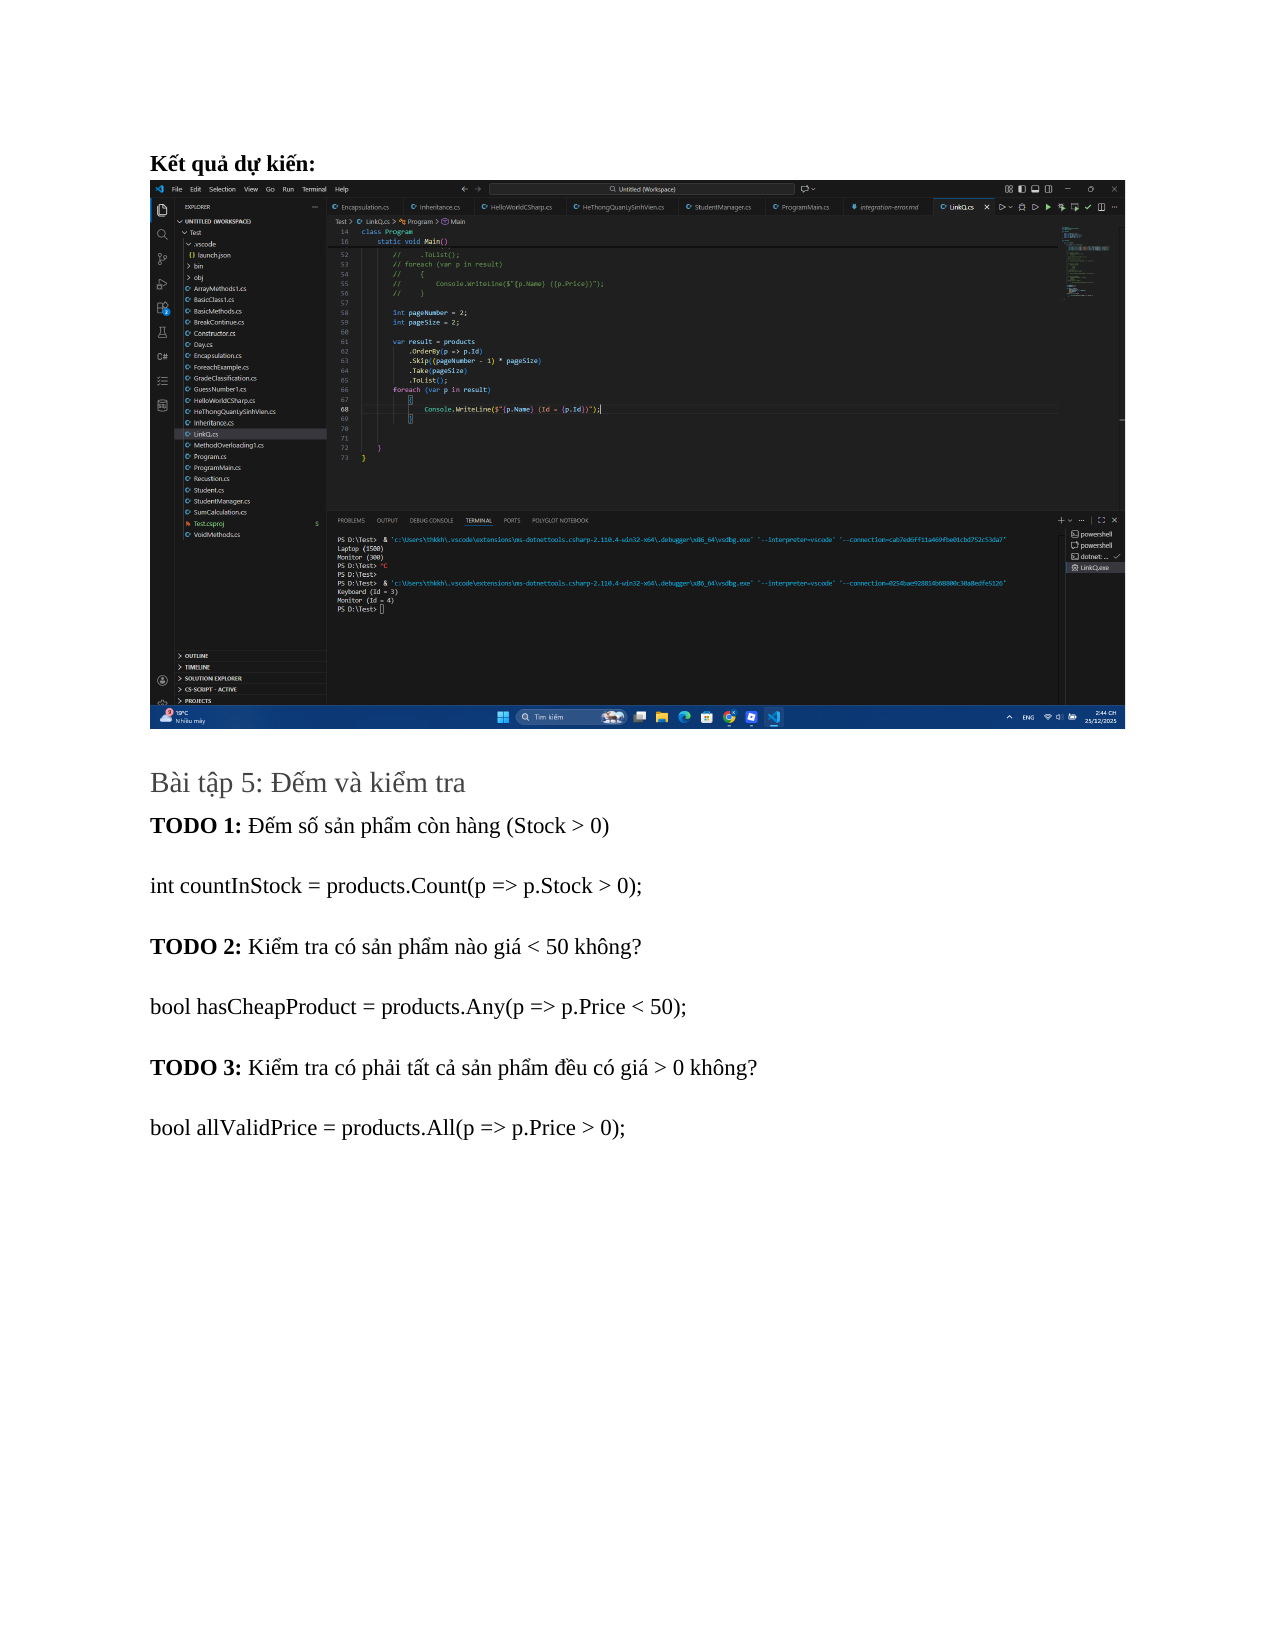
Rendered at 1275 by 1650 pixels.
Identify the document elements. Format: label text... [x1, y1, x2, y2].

subtitle Bài tập 5: Đếm và kiểm tra [150, 765, 1125, 799]
text TODO 1: Đếm số sản phẩm còn hàng (Stock > 0) [150, 812, 1125, 838]
text int countInStock = products.Count(p => p.Stock > 0); [150, 873, 1125, 899]
text TODO 3: Kiểm tra có phải tất cả sản phẩm đều có giá > 0 không? [150, 1054, 1125, 1080]
text bool hasCheapProduct = products.Any(p => p.Price < 50); [150, 993, 1125, 1020]
text Kết quả dự kiến: [150, 150, 1125, 180]
text bool allValidPrice = products.All(p => p.Price > 0); [150, 1114, 1125, 1141]
picture [150, 180, 1125, 729]
text TODO 2: Kiểm tra có sản phẩm nào giá < 50 không? [150, 933, 1125, 959]
